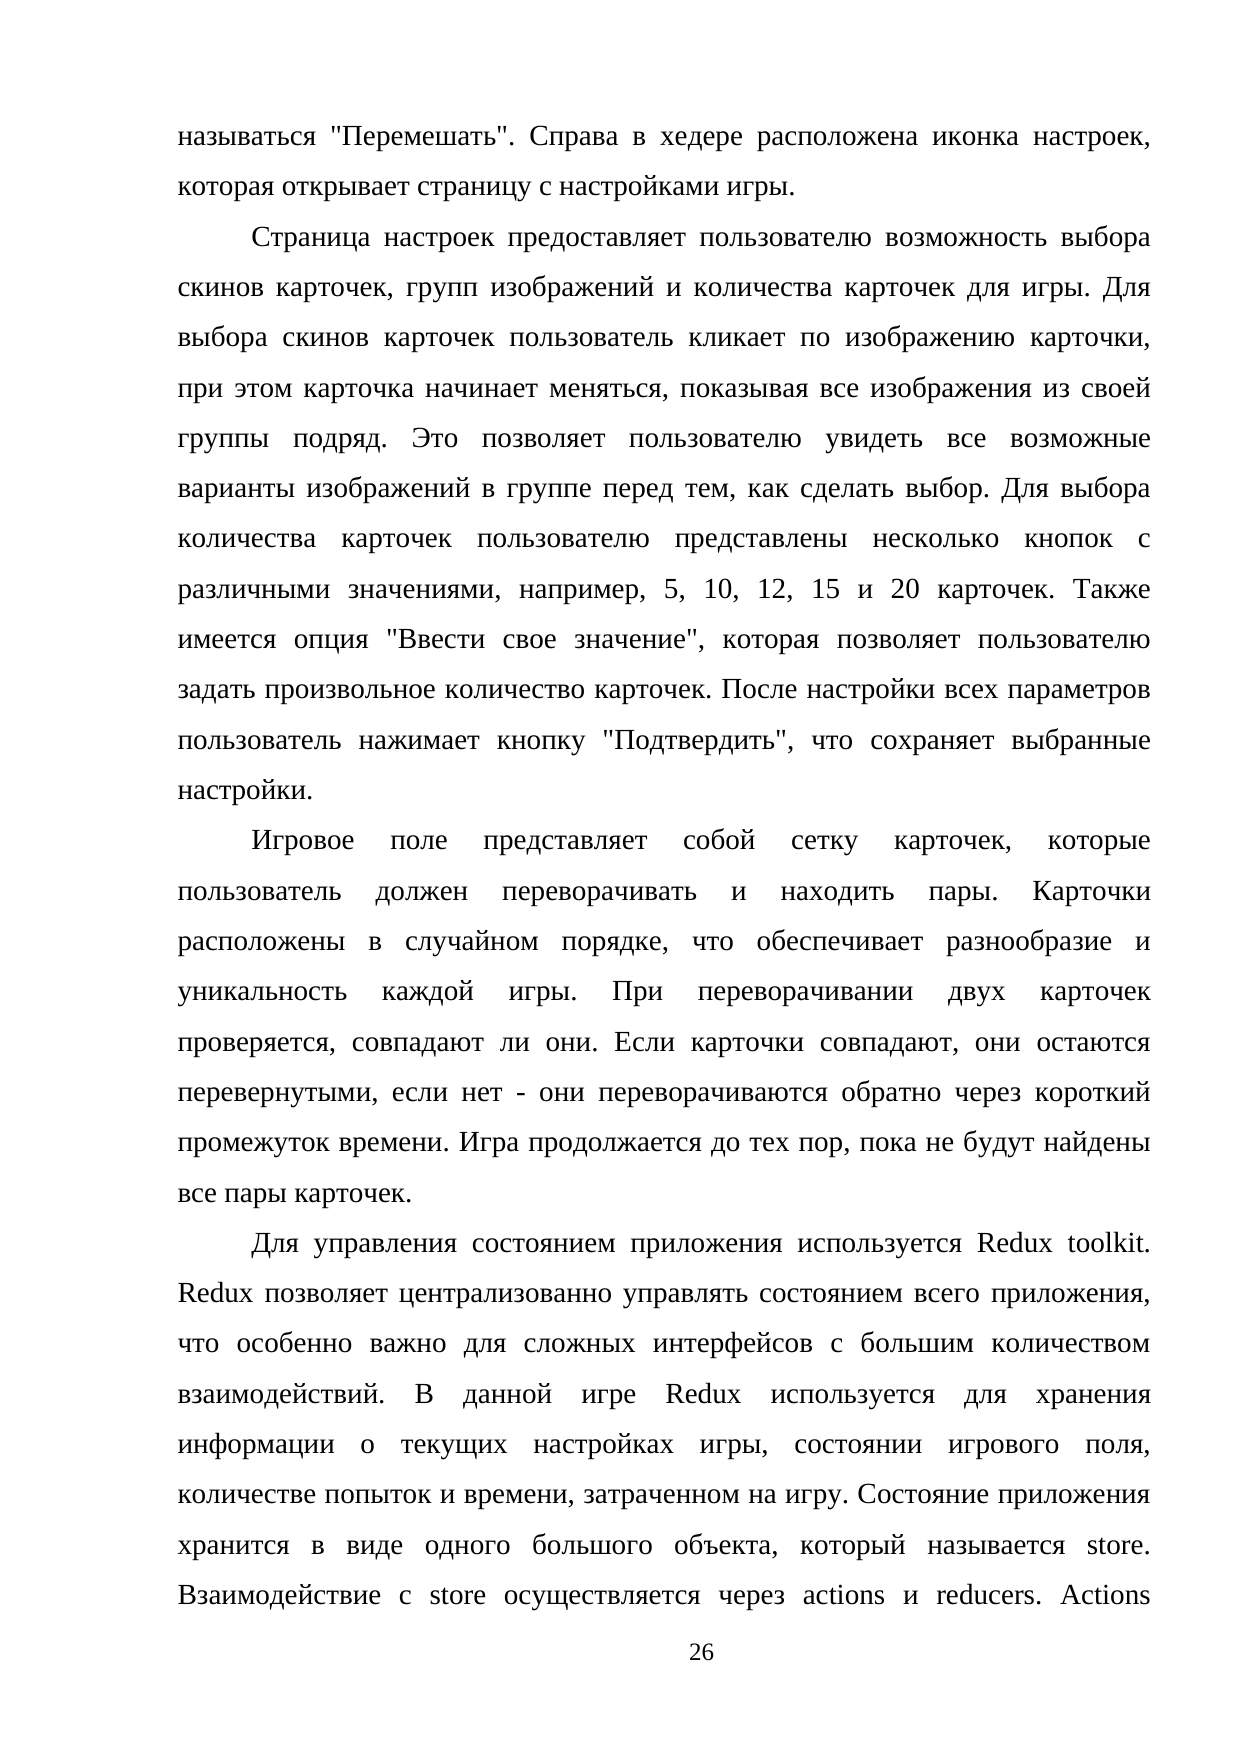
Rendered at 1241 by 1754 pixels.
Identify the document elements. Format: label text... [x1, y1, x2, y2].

text Страница настроек предоставляет пользователю возможность выбора скинов карточек, групп изображений и количества карточек для игры. Для выбора скинов карточек пользователь кликает по изображению карточки, при этом карточка начинает меняться, показывая все изображения из своей группы подряд. Это позволяет пользователю увидеть все возможные варианты изображений в группе перед тем, как сделать выбор. Для выбора количества карточек пользователю представлены несколько кнопок с различными значениями, например, 5, 10, 12, 15 и 20 карточек. Также имеется опция "Ввести свое значение", которая позволяет пользователю задать произвольное количество карточек. После настройки всех параметров пользователь нажимает кнопку "Подтвердить", что сохраняет выбранные настройки. [177, 219, 1152, 806]
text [177, 118, 1152, 202]
text Игровое поле представляет собой сетку карточек, которые пользователь должен переворачивать и находить пары. Карточки расположены в случайном порядке, что обеспечивает разнообразие и уникальность каждой игры. При переворачивании двух карточек проверяется, совпадают ли они. Если карточки совпадают, они остаются перевернутыми, если нет - они переворачиваются обратно через короткий промежуток времени. Игра продолжается до тех пор, пока не будут найдены все пары карточек. [177, 822, 1152, 1208]
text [177, 1225, 1152, 1611]
